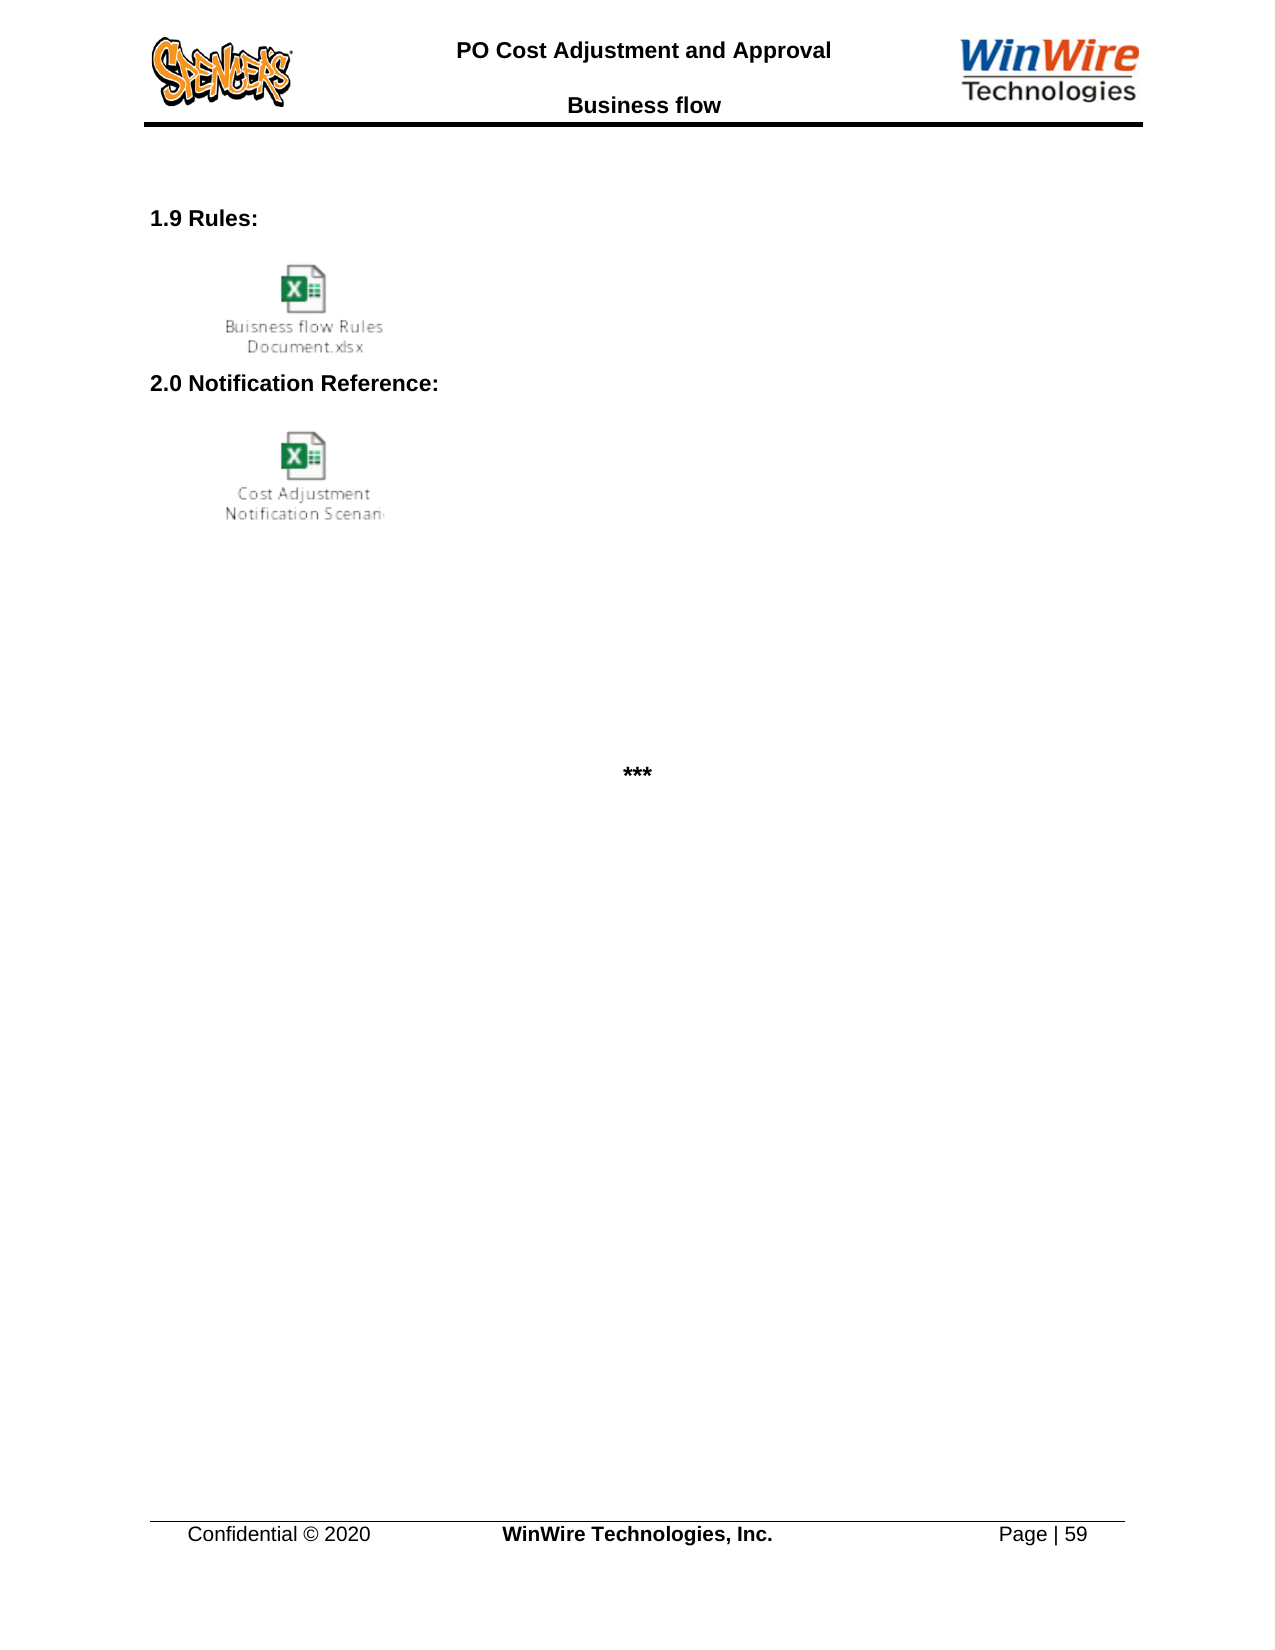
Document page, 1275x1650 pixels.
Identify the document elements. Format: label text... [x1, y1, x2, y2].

subtitle 1.9 Rules: [150, 205, 1125, 231]
picture [959, 37, 1140, 103]
text *** [150, 761, 1125, 790]
subtitle 2.0 Notification Reference: [150, 370, 1125, 396]
picture [151, 37, 293, 107]
